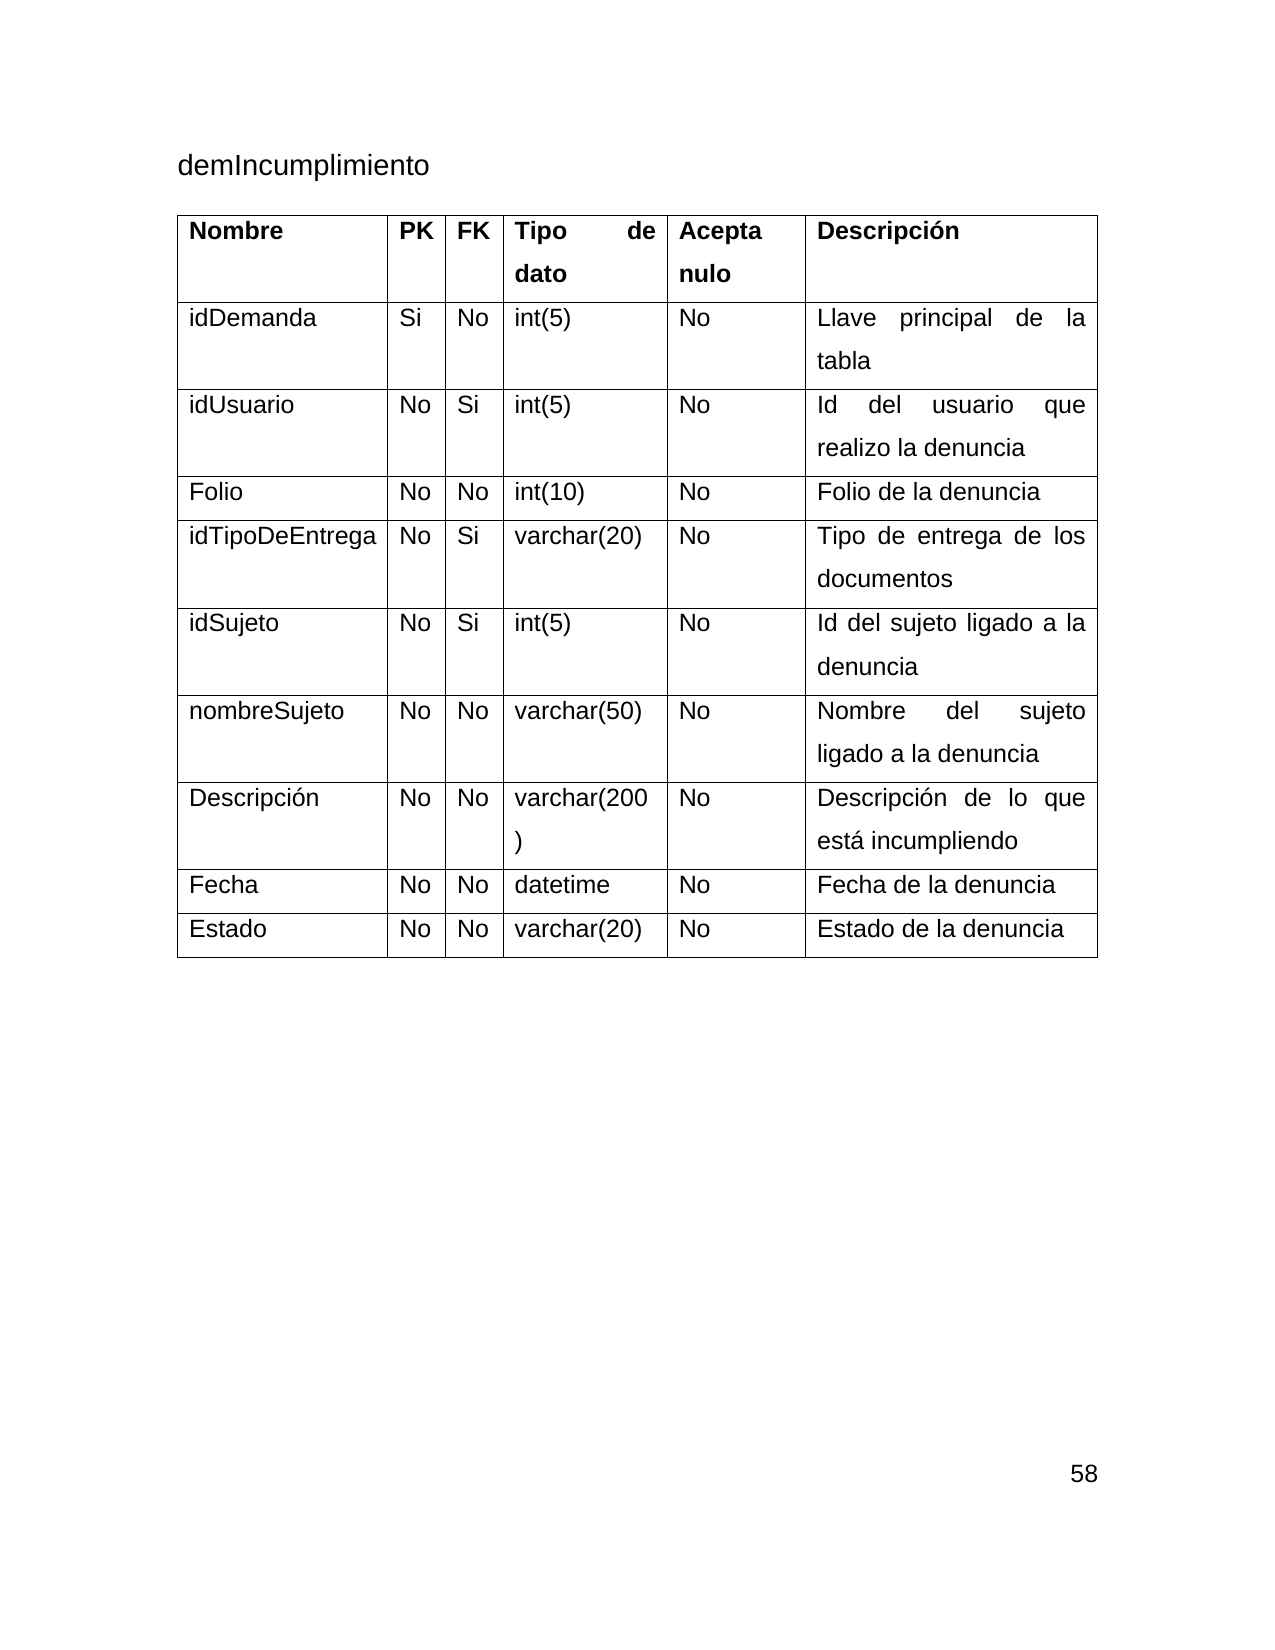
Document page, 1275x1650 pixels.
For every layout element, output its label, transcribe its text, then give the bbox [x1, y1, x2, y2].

table_cell No [388, 783, 445, 869]
table_cell Estado de la denuncia [806, 914, 1097, 957]
table_cell No [668, 390, 805, 476]
table_cell No [668, 609, 805, 694]
table_cell No [668, 914, 805, 957]
table_cell No [388, 477, 445, 520]
table_header PK [388, 216, 445, 302]
table_cell No [446, 696, 503, 782]
table_cell idDemanda [178, 303, 387, 389]
table_cell No [388, 870, 445, 913]
table_cell idSujeto [178, 609, 387, 694]
table_cell Descripción [178, 783, 387, 869]
table_cell Id del sujeto ligado a la denuncia [806, 609, 1097, 694]
table_cell No [446, 477, 503, 520]
table_header Descripción [806, 216, 1097, 302]
table_cell Si [446, 390, 503, 476]
table_cell No [668, 521, 805, 607]
table_cell No [668, 477, 805, 520]
table_cell varchar(200) [504, 783, 667, 869]
table_cell No [388, 521, 445, 607]
table_cell No [668, 783, 805, 869]
table_header FK [446, 216, 503, 302]
table_cell Llave principal de la tabla [806, 303, 1097, 389]
table_cell No [388, 609, 445, 694]
table_header Tipo de dato [504, 216, 667, 302]
table_cell int(5) [504, 303, 667, 389]
table_cell idUsuario [178, 390, 387, 476]
table_cell varchar(20) [504, 521, 667, 607]
table_cell Estado [178, 914, 387, 957]
table_cell No [388, 696, 445, 782]
table_cell No [446, 914, 503, 957]
table_cell Descripción de lo que está incumpliendo [806, 783, 1097, 869]
table_cell Tipo de entrega de los documentos [806, 521, 1097, 607]
table_cell int(5) [504, 390, 667, 476]
table_cell No [668, 870, 805, 913]
table_cell No [668, 303, 805, 389]
table_cell No [446, 783, 503, 869]
table_cell datetime [504, 870, 667, 913]
table_cell No [388, 390, 445, 476]
table_cell varchar(20) [504, 914, 667, 957]
table_cell int(10) [504, 477, 667, 520]
table_cell Si [446, 609, 503, 694]
table_cell Id del usuario que realizo la denuncia [806, 390, 1097, 476]
table_header Nombre [178, 216, 387, 302]
text demIncumplimiento [177, 148, 1098, 181]
table_cell Folio [178, 477, 387, 520]
table_cell int(5) [504, 609, 667, 694]
table_cell Si [446, 521, 503, 607]
table_cell Fecha de la denuncia [806, 870, 1097, 913]
table_cell Fecha [178, 870, 387, 913]
table_cell idTipoDeEntrega [178, 521, 387, 607]
table_cell varchar(50) [504, 696, 667, 782]
table_cell nombreSujeto [178, 696, 387, 782]
table_cell No [446, 303, 503, 389]
table_cell No [388, 914, 445, 957]
table_cell Nombre del sujeto ligado a la denuncia [806, 696, 1097, 782]
table_cell No [668, 696, 805, 782]
table_cell Folio de la denuncia [806, 477, 1097, 520]
table_header Acepta nulo [668, 216, 805, 302]
table_cell No [446, 870, 503, 913]
table_cell Si [388, 303, 445, 389]
